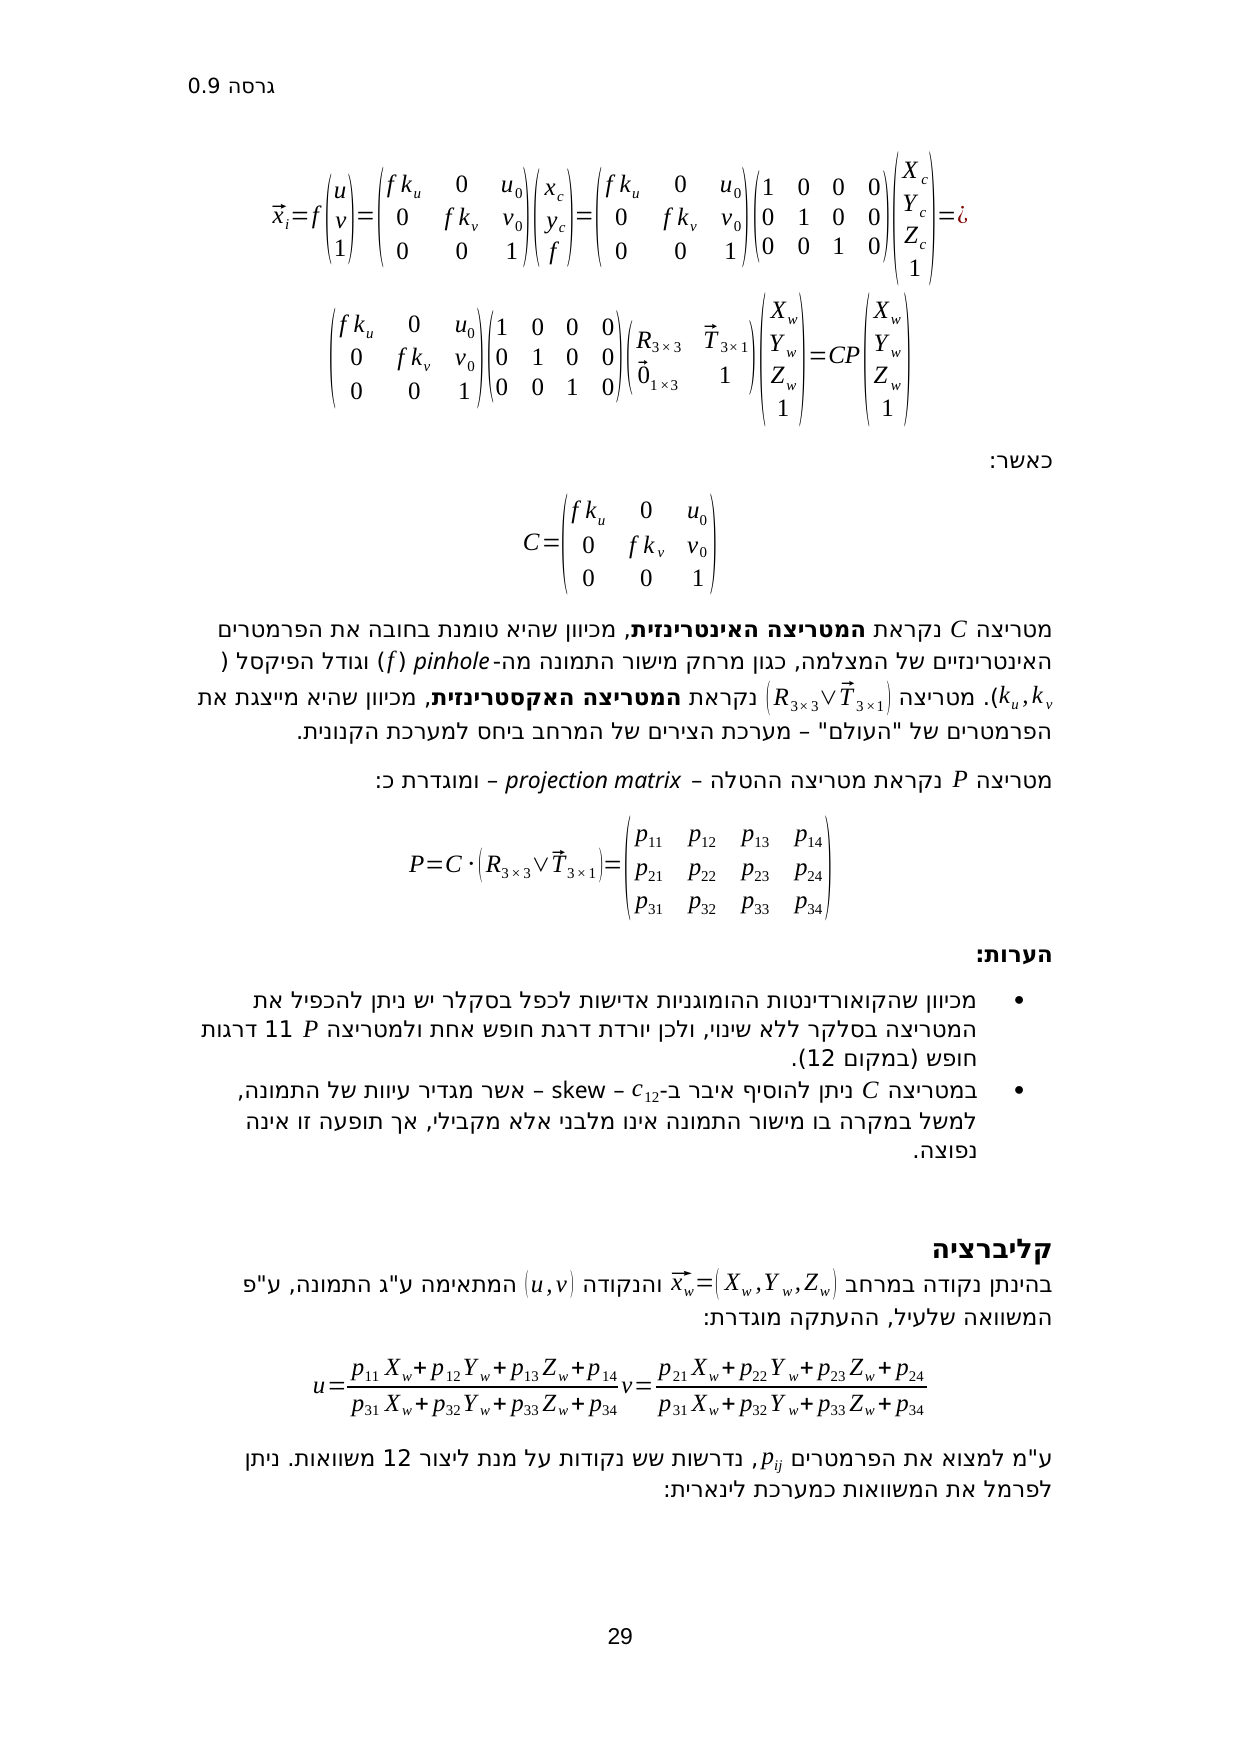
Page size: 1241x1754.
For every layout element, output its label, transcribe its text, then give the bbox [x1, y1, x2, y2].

text ע"מ למצוא את הפרמטרים , נדרשות שש נקודות על מנת ליצור 12 משוואות. ניתן לפרמל את המשוואות כמערכת לינארית: [187, 1443, 1053, 1503]
text מטריצה נקראת המטריצה האינטרינזית, מכיוון שהיא טומנת בחובה את הפרמטרים האינטרינזיים של המצלמה, כגון מרחק מישור התמונה מה-pinhole () וגודל הפיקסל (). מטריצה נקראת המטריצה האקסטרינזית, מכיוון שהיא מייצגת את הפרמטרים של "העולם" – מערכת הצירים של המרחב ביחס למערכת הקנונית. [187, 615, 1053, 745]
subtitle קליברציה [187, 1233, 1053, 1264]
text בהינתן נקודה במרחב והנקודה המתאימה ע"ג התמונה, ע"פ המשוואה שלעיל, ההעתקה מוגדרת: [187, 1267, 1053, 1331]
list מכיוון שהקואורדינטות ההומוגניות אדישות לכפל בסקלר יש ניתן להכפיל את המטריצה בסלקר ללא שינוי, ולכן יורדת דרגת חופש אחת ולמטריצה 11 דרגות חופש (במקום 12). [187, 987, 1015, 1072]
text כאשר: [187, 447, 1053, 473]
text מטריצה נקראת מטריצה ההטלה – projection matrix – ומוגדרת כ: [187, 764, 1053, 795]
text הערות: [187, 941, 1053, 968]
list במטריצה ניתן להוסיף איבר ב- – skew – אשר מגדיר עיוות של התמונה, למשל במקרה בו מישור התמונה אינו מלבני אלא מקבילי, אך תופעה זו אינה נפוצה. [187, 1074, 1015, 1164]
